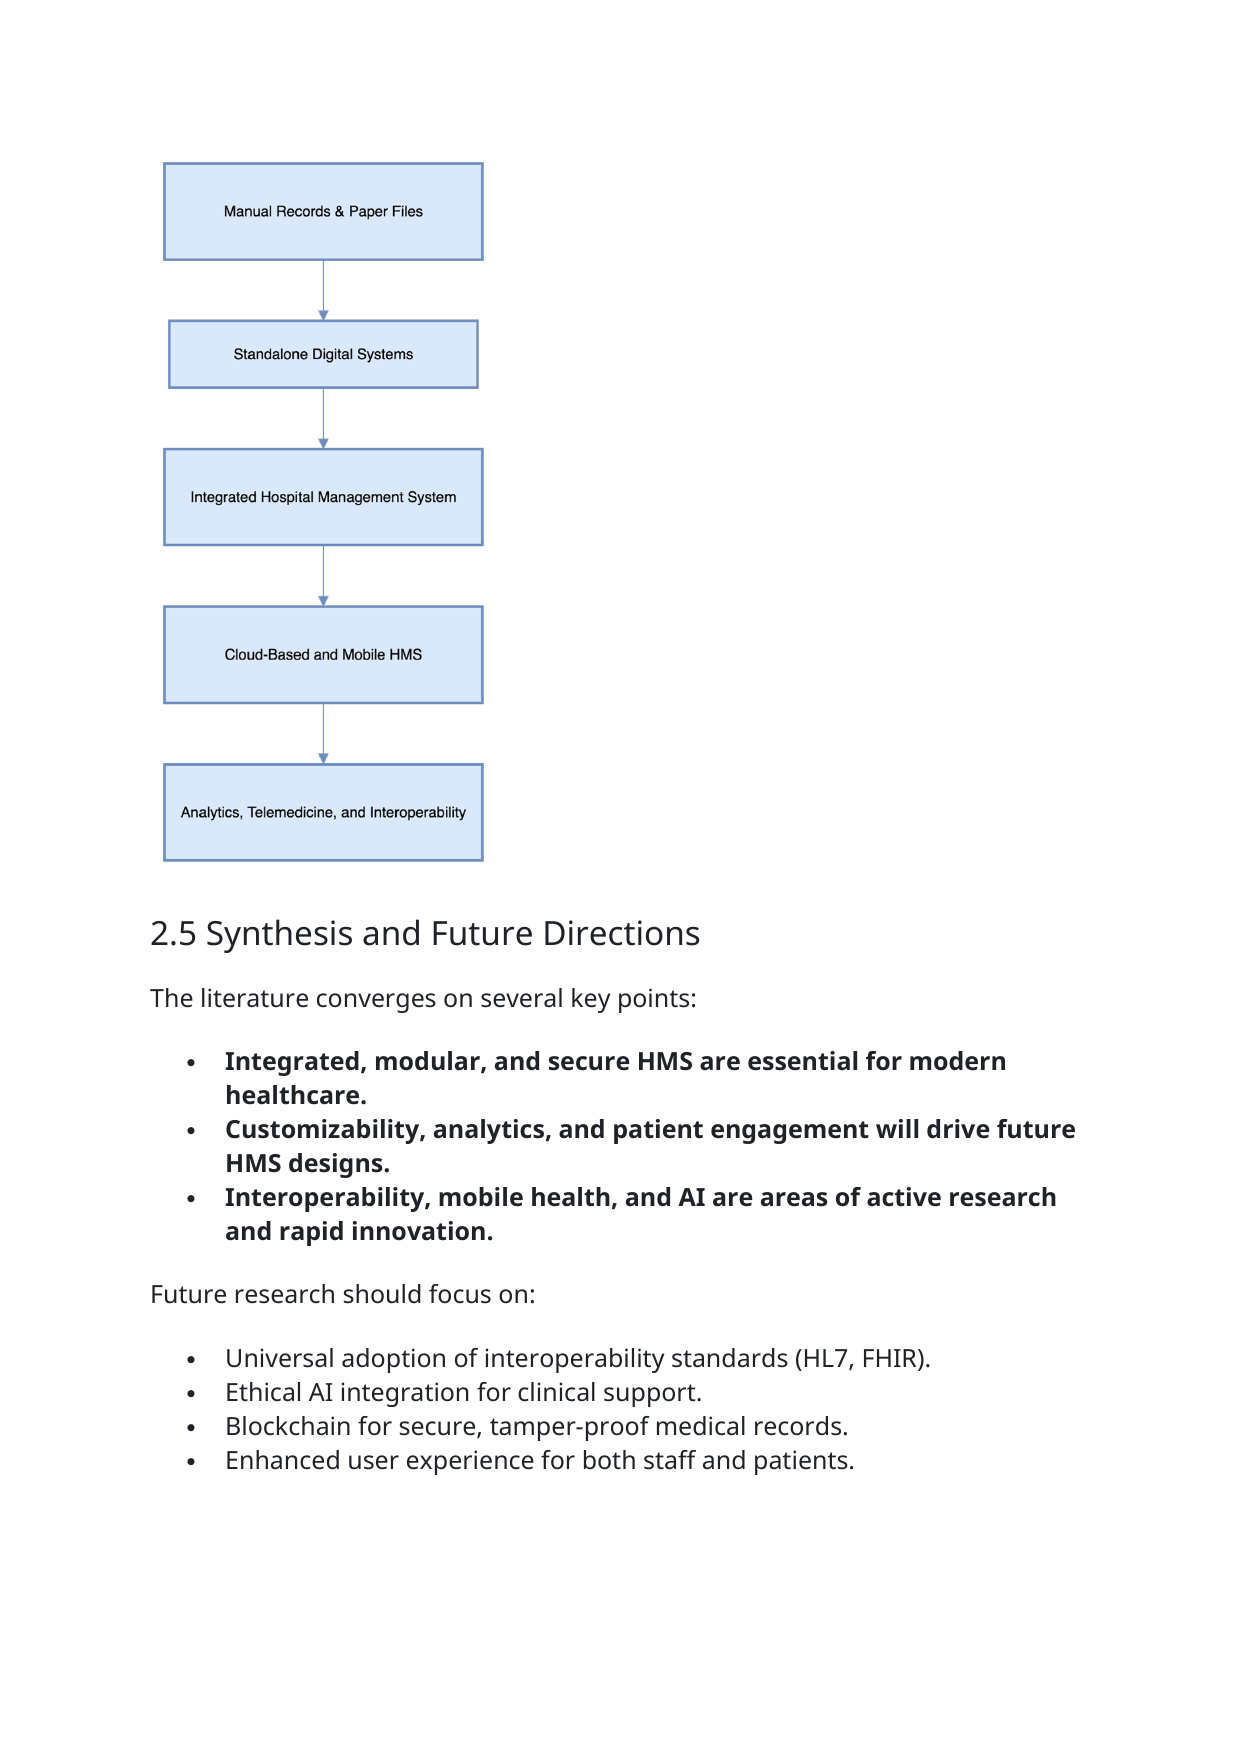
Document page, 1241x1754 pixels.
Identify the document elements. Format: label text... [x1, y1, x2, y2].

list Customizability, analytics, and patient engagement will drive future HMS designs. [187, 1112, 1090, 1180]
list Blockchain for secure, tamper-proof medical records. [187, 1408, 1090, 1443]
text Future research should focus on: [150, 1277, 1090, 1311]
list Integrated, modular, and secure HMS are essential for modern healthcare. [187, 1044, 1090, 1112]
list Interoperability, mobile health, and AI are areas of active research and rapid innovation. [187, 1180, 1090, 1248]
list Universal adoption of interoperability standards (HL7, FHIR). [187, 1340, 1090, 1374]
text The literature converges on several key points: [150, 980, 1090, 1014]
list Enhanced user experience for both staff and patients. [187, 1443, 1090, 1477]
picture [150, 150, 495, 873]
subtitle 2.5 Synthesis and Future Directions [150, 910, 1090, 955]
list Ethical AI integration for clinical support. [187, 1374, 1090, 1408]
